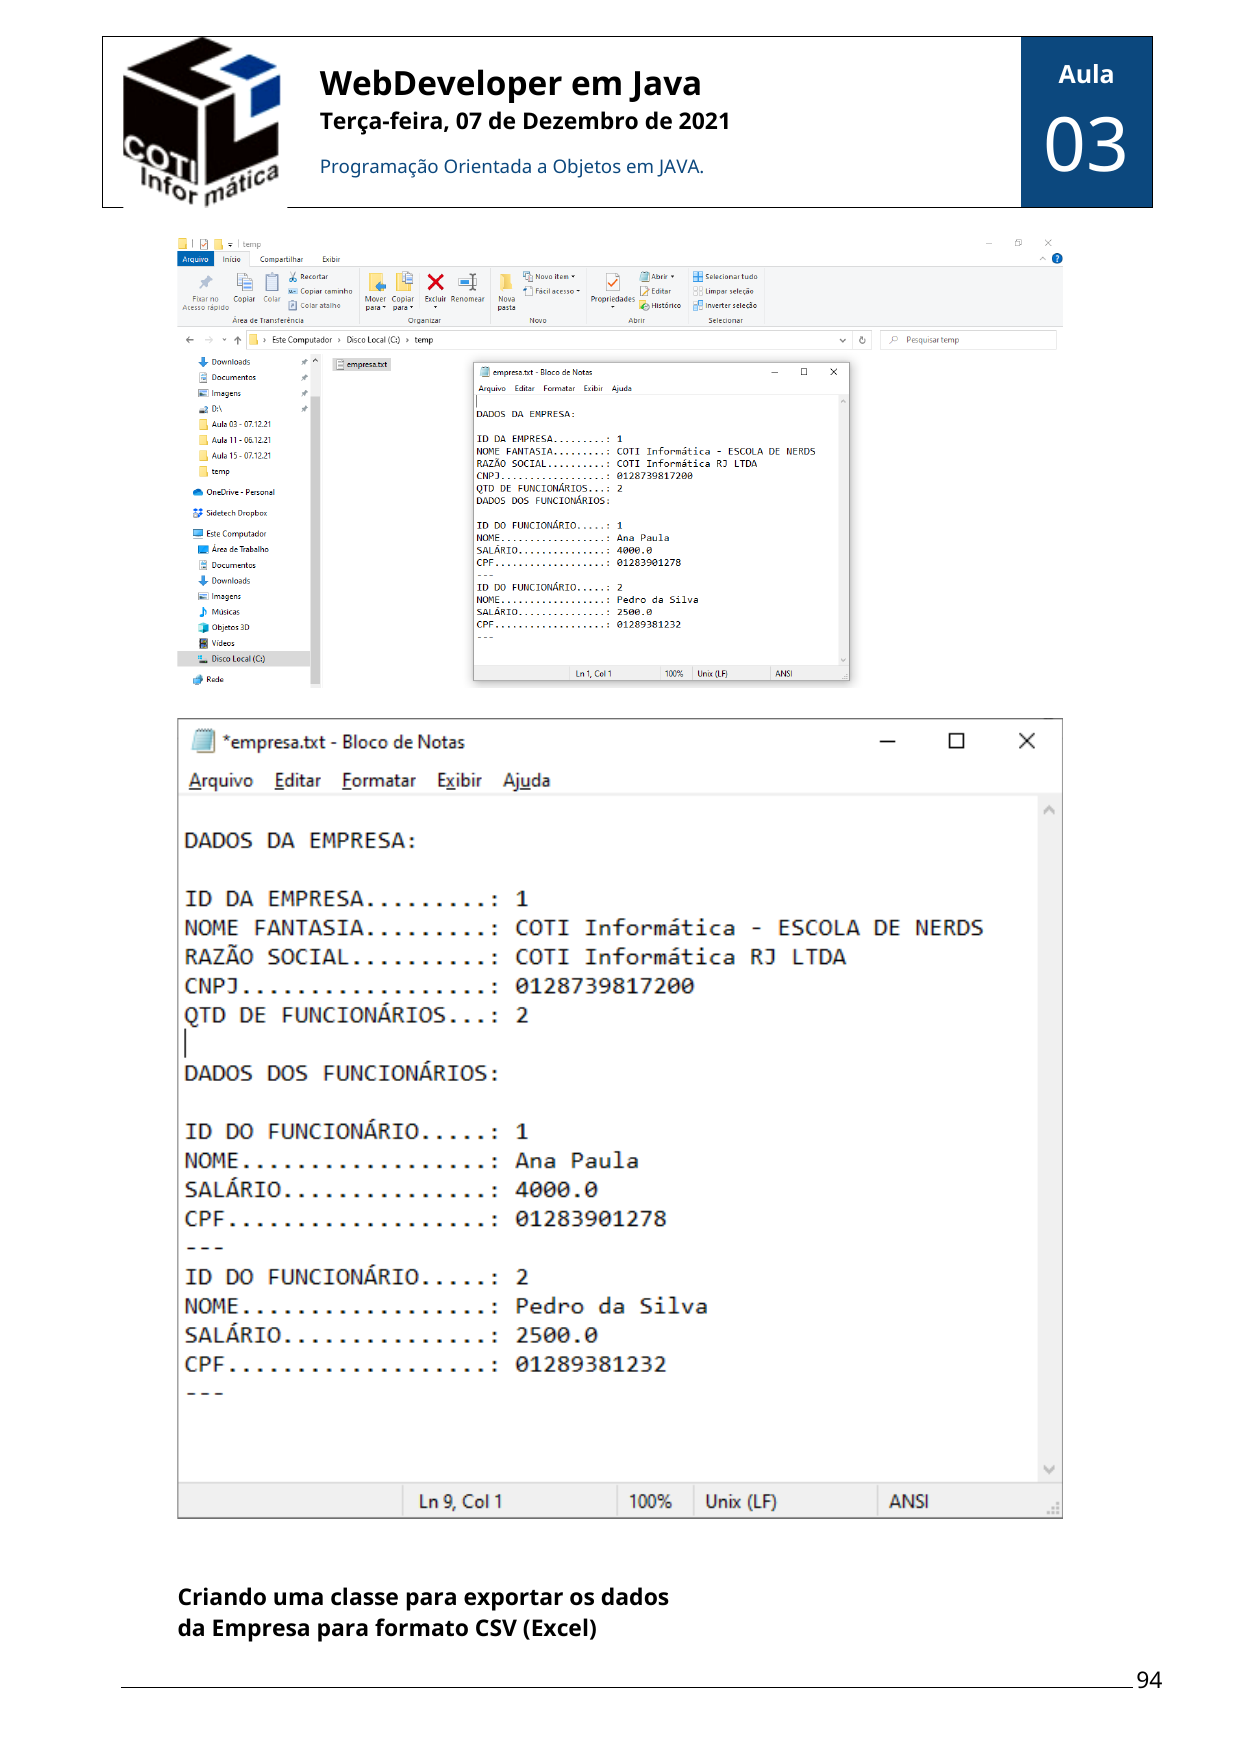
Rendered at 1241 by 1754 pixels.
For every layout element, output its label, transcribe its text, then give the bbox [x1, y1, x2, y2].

text Criando uma classe para exportar os dados [177, 1581, 1063, 1612]
text da Empresa para formato CSV (Excel) [177, 1612, 1063, 1643]
picture [177, 237, 1063, 688]
picture [177, 718, 1063, 1519]
